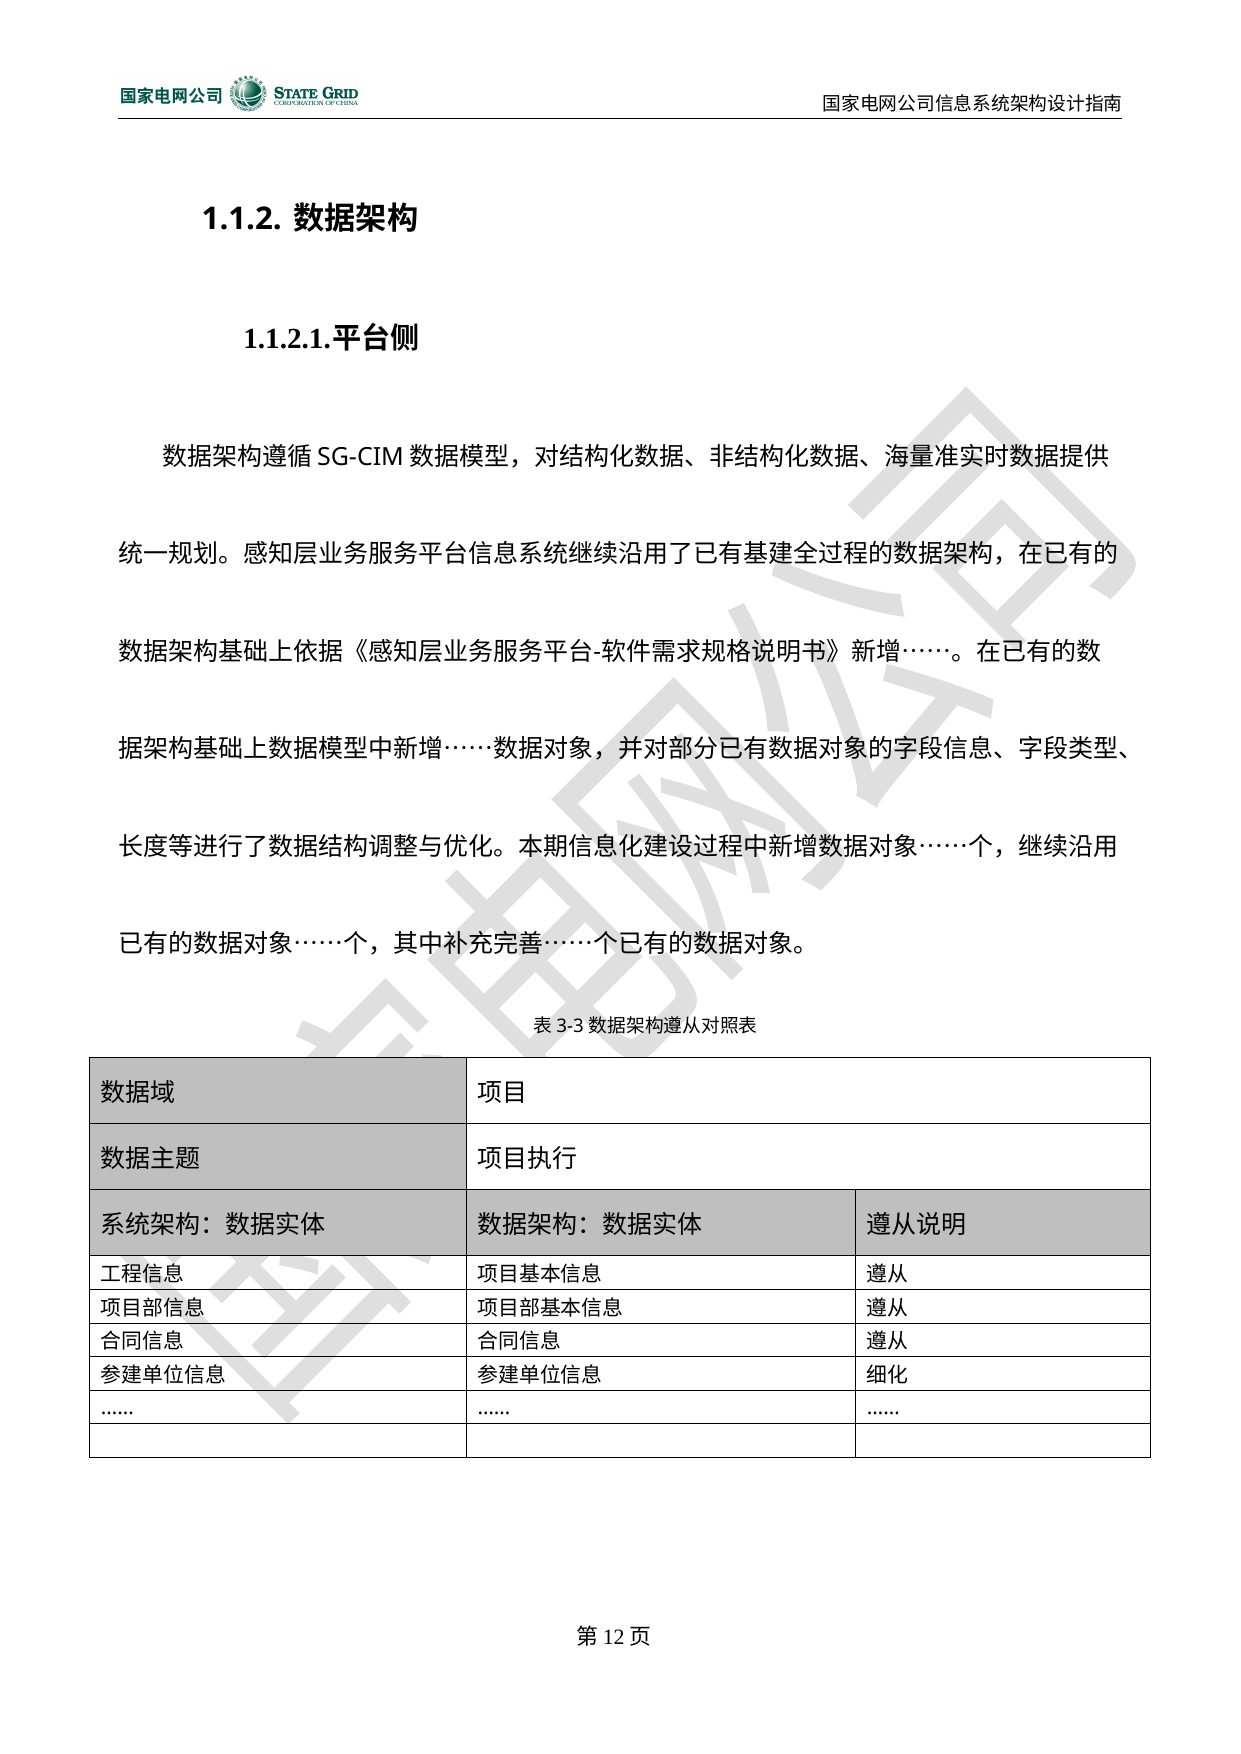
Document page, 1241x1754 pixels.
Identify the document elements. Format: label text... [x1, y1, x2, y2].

table_cell 项目执行 [467, 1124, 1150, 1189]
subtitle 平台侧 [243, 303, 1122, 368]
table_cell [90, 1424, 466, 1457]
table_header 项目 [467, 1058, 1150, 1123]
table_cell 系统架构：数据实体 [90, 1190, 466, 1255]
table_cell [467, 1424, 855, 1457]
table_header 数据域 [90, 1058, 466, 1123]
table_cell 项目部基本信息 [467, 1290, 855, 1322]
table_cell [856, 1424, 1150, 1457]
table_cell 项目基本信息 [467, 1256, 855, 1289]
table_cell …… [467, 1391, 855, 1423]
subtitle 数据架构 [201, 183, 1122, 248]
table_cell 遵从 [856, 1290, 1150, 1322]
table_cell 遵从说明 [856, 1190, 1150, 1255]
table_cell 合同信息 [90, 1324, 466, 1356]
table_cell 工程信息 [90, 1256, 466, 1289]
table_cell …… [90, 1391, 466, 1423]
text 表 3-3 数据架构遵从对照表 [118, 1008, 1122, 1041]
table_cell 细化 [856, 1357, 1150, 1389]
table_cell 遵从 [856, 1324, 1150, 1356]
table_cell 合同信息 [467, 1324, 855, 1356]
table_cell 参建单位信息 [90, 1357, 466, 1389]
text 数据架构遵循SG-CIM数据模型，对结构化数据、非结构化数据、海量准实时数据提供统一规划。感知层业务服务平台信息系统继续沿用了已有基建全过程的数据架构，在已有的数据架构基础上依据《感知层业务服务平台-软件需求规格说明书》新增……。在已有的数据架构基础上数据模型中新增……数据对象，并对部分已有数据对象的字段信息、字段类型、长度等进行了数据结构调整与优化。本期信息化建设过程中新增数据对象……个，继续沿用已有的数据对象……个，其中补充完善……个已有的数据对象。 [118, 422, 1122, 974]
table_cell 项目部信息 [90, 1290, 466, 1322]
table_cell 数据主题 [90, 1124, 466, 1189]
picture [116, 72, 362, 115]
table_cell 数据架构：数据实体 [467, 1190, 855, 1255]
table_cell 遵从 [856, 1256, 1150, 1289]
table_cell 参建单位信息 [467, 1357, 855, 1389]
table_cell …… [856, 1391, 1150, 1423]
